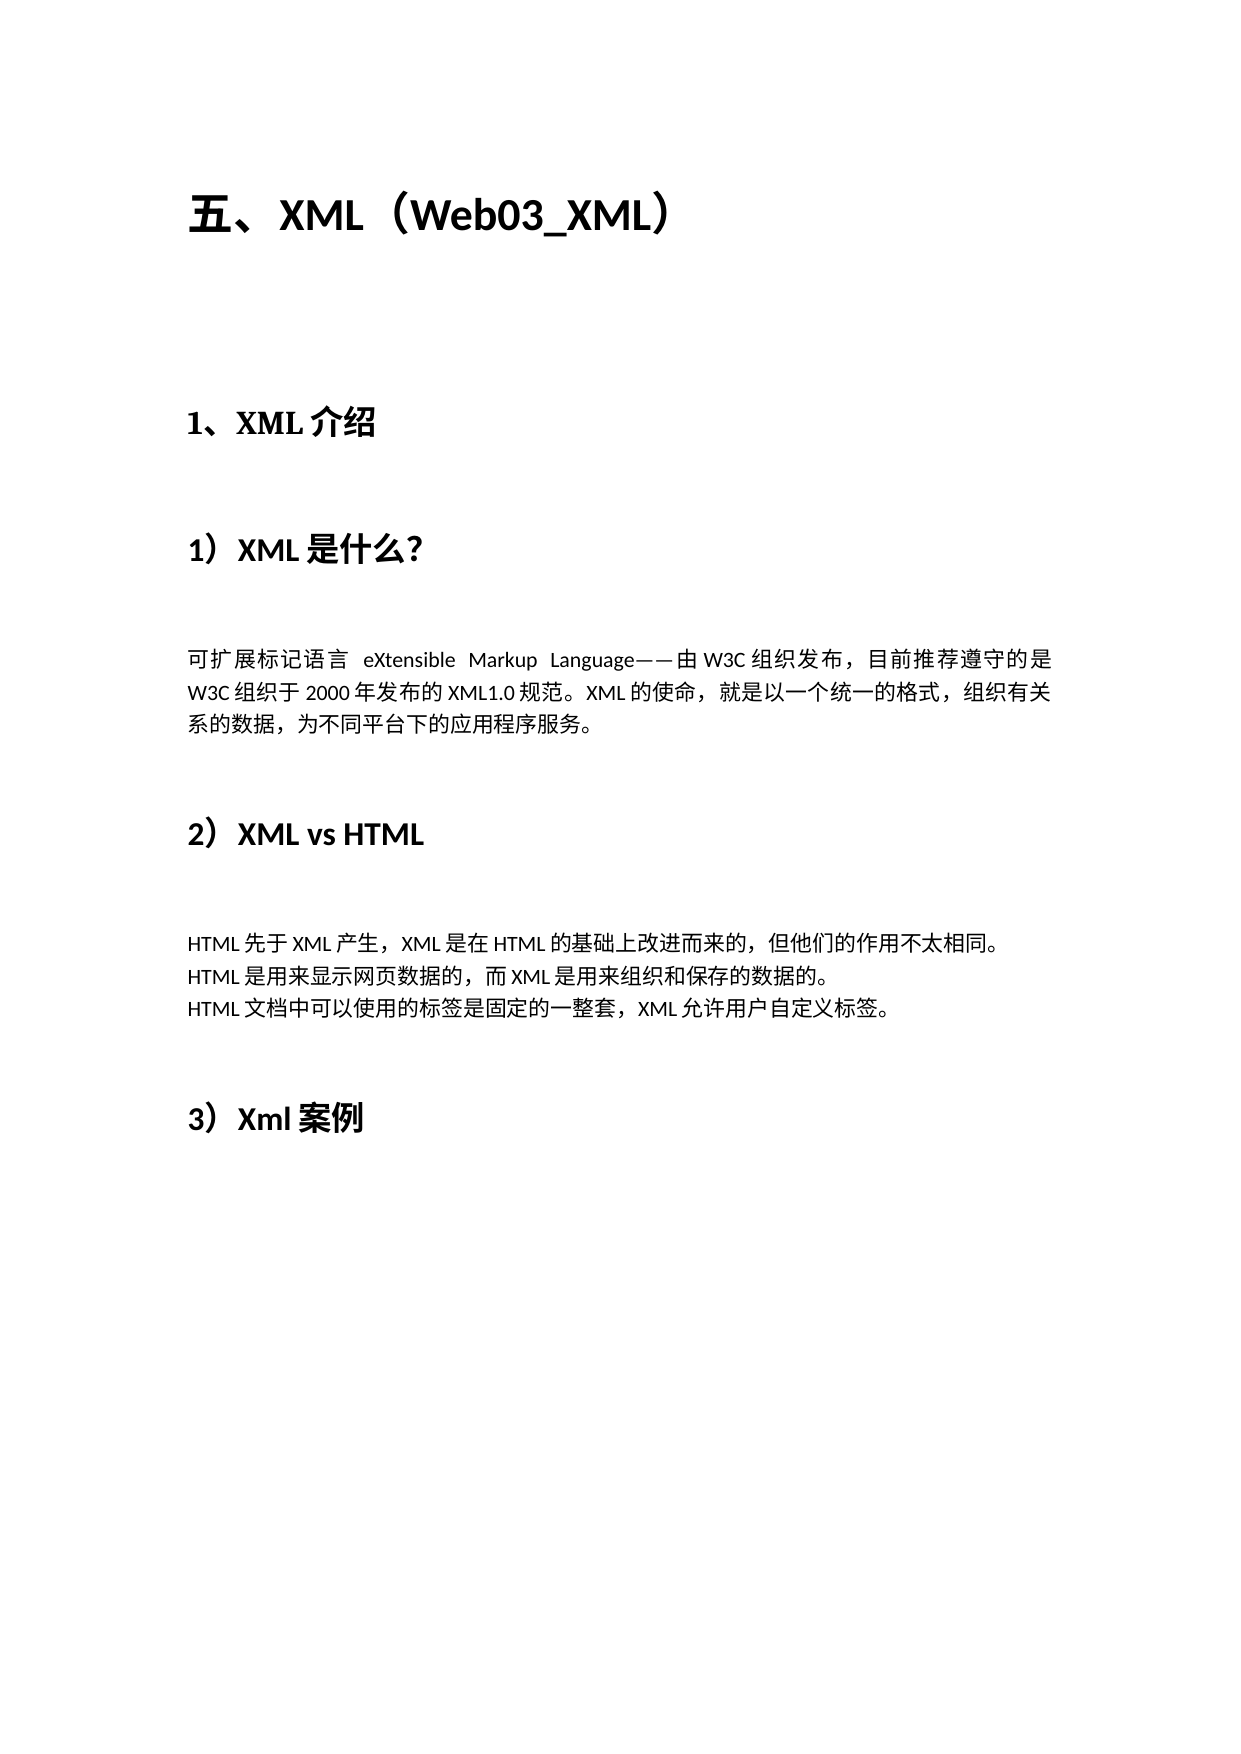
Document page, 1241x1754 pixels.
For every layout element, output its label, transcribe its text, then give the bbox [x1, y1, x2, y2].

text 可扩展标记语言 eXtensible Markup Language——由W3C组织发布，目前推荐遵守的是W3C组织于2000年发布的XML1.0规范。XML的使命，就是以一个统一的格式，组织有关系的数据，为不同平台下的应用程序服务。 [187, 642, 1053, 739]
text HTML先于XML产生，XML是在HTML的基础上改进而来的，但他们的作用不太相同。 [187, 926, 1053, 958]
subtitle 五、XML（Web03_XML） [187, 162, 1053, 259]
subtitle 2）XML vs HTML [187, 799, 1053, 864]
text HTML文档中可以使用的标签是固定的一整套，XML允许用户自定义标签。 [187, 991, 1053, 1023]
text HTML是用来显示网页数据的，而XML是用来组织和保存的数据的。 [187, 958, 1053, 991]
subtitle 1）XML是什么？ [187, 514, 1053, 579]
subtitle 1、XML 介绍 [187, 387, 1053, 452]
subtitle 3）Xml案例 [187, 1083, 1053, 1148]
